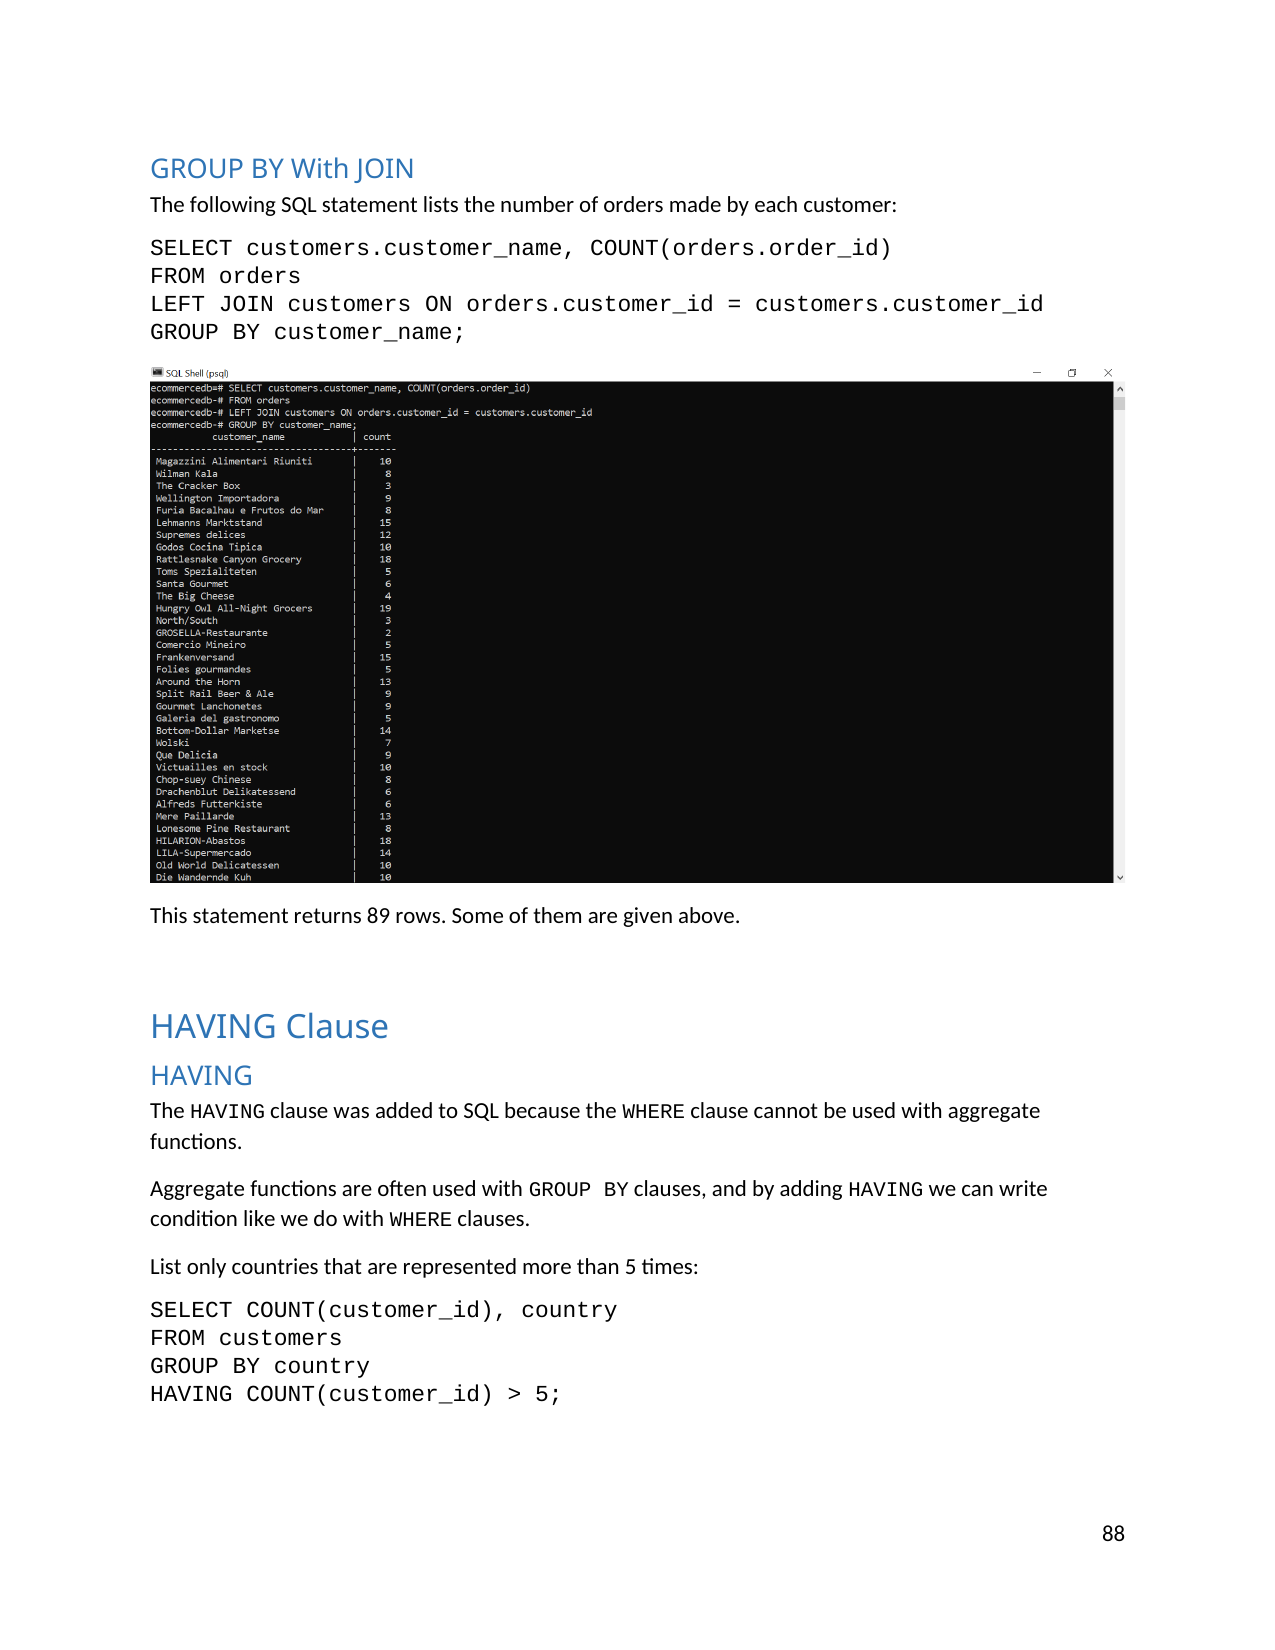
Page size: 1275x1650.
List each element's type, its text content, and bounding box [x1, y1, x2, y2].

text The following SQL statement lists the number of orders made by each customer: [150, 190, 1125, 218]
text Aggregate functions are often used with GROUP BY clauses, and by adding HAVING we can write condition like we do with WHERE clauses. [150, 1174, 1125, 1233]
subtitle HAVING [150, 1056, 1125, 1093]
text SELECT COUNT(customer_id), country FROM customers GROUP BY country HAVING COUNT(customer_id) > 5; [150, 1299, 1125, 1408]
subtitle HAVING Clause [150, 1003, 1125, 1048]
picture [150, 365, 1125, 883]
text The HAVING clause was added to SQL because the WHERE clause cannot be used with aggregate functions. [150, 1096, 1125, 1155]
text This statement returns 89 rows. Some of them are given above. [150, 901, 1125, 929]
text List only countries that are represented more than 5 times: [150, 1252, 1125, 1280]
text SELECT customers.customer_name, COUNT(orders.order_id) FROM orders LEFT JOIN customers ON orders.customer_id = customers.customer_id GROUP BY customer_name; [150, 237, 1125, 346]
subtitle GROUP BY With JOIN [150, 150, 1125, 187]
